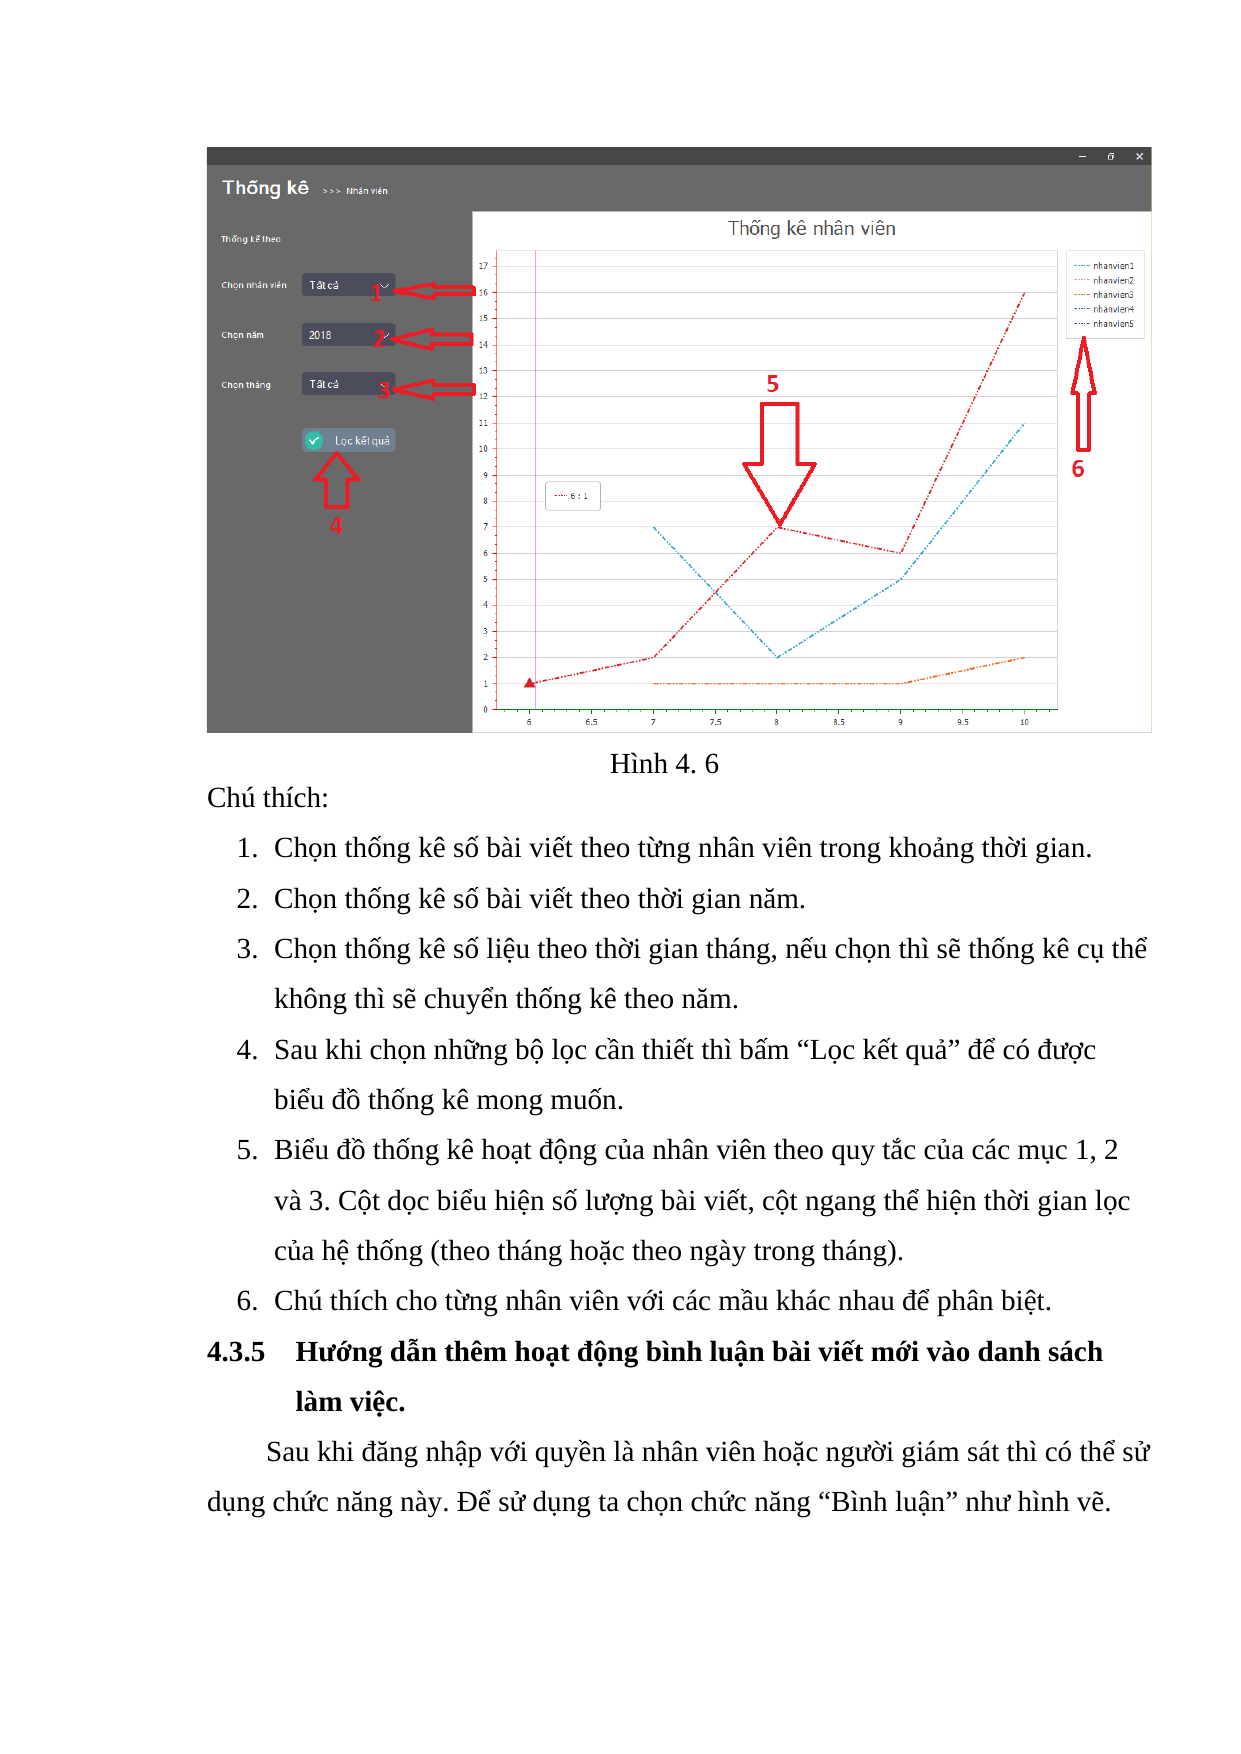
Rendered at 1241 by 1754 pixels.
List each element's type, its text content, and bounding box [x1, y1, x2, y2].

picture [206, 147, 1152, 733]
list Chọn thống kê số liệu theo thời gian tháng, nếu chọn thì sẽ thống kê cụ thể không thì sẽ chuyển thống kê theo năm. [236, 931, 1152, 1015]
list Sau khi chọn những bộ lọc cần thiết thì bấm “Lọc kết quả” để có được biểu đồ thống kê mong muốn. [236, 1032, 1152, 1116]
list Hướng dẫn thêm hoạt động bình luận bài viết mới vào danh sách làm việc. [207, 1334, 1152, 1417]
list Chọn thống kê số bài viết theo từng nhân viên trong khoảng thời gian. [236, 831, 1152, 864]
text Sau khi đăng nhập với quyền là nhân viên hoặc người giám sát thì có thể sử dụng chức năng này. Để sử dụng ta chọn chức năng “Bình luận” như hình vẽ. [207, 1434, 1152, 1518]
list Chú thích cho từng nhân viên với các mầu khác nhau để phân biệt. [236, 1283, 1152, 1317]
list Chọn thống kê số bài viết theo thời gian năm. [236, 881, 1152, 914]
list Biểu đồ thống kê hoạt động của nhân viên theo quy tắc của các mục 1, 2 và 3. Cột dọc biểu hiện số lượng bài viết, cột ngang thể hiện thời gian lọc của hệ thống (theo tháng hoặc theo ngày trong tháng). [236, 1132, 1152, 1267]
list Chú thích: [207, 780, 1152, 814]
